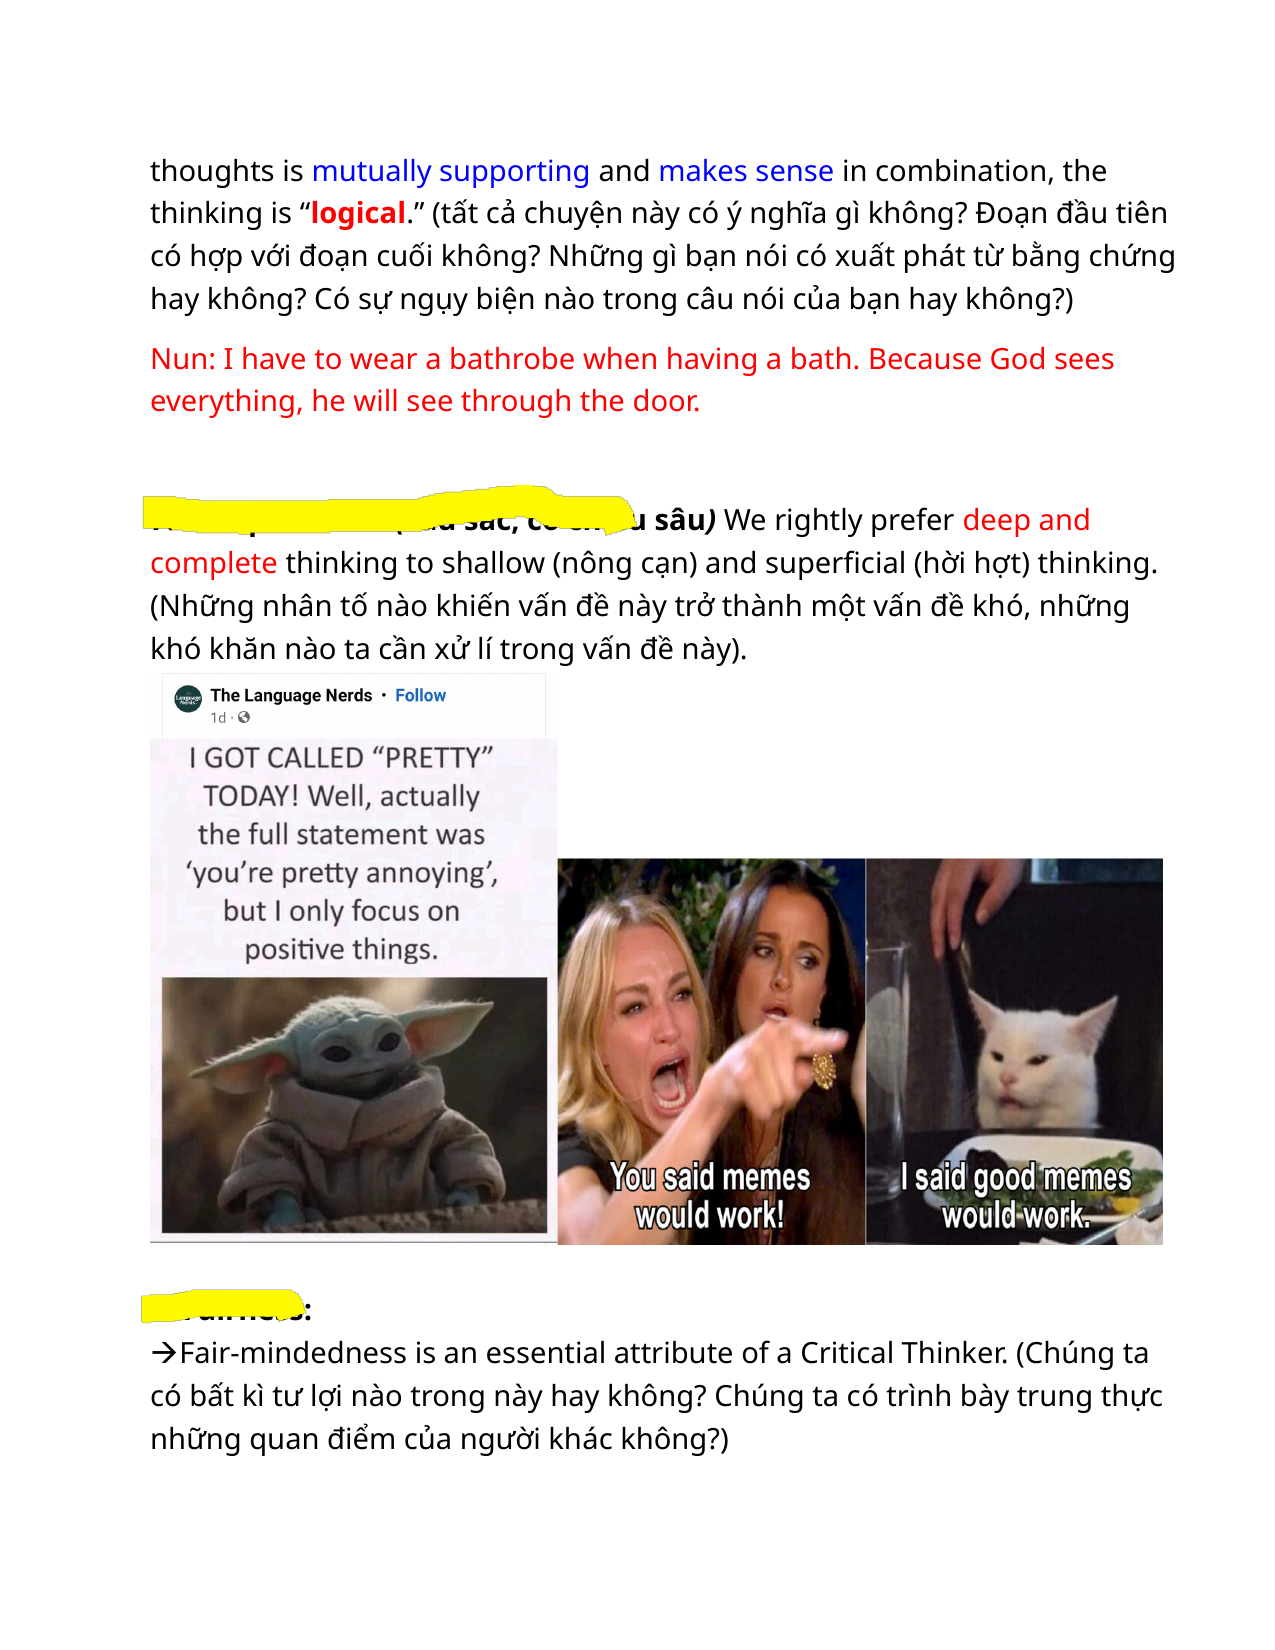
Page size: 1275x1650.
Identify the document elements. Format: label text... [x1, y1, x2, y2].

text 7. Completeness (sâu sắc, có chiều sâu) We rightly prefer deep and complete thinking to shallow (nông cạn) and superficial (hời hợt) thinking. (Những nhân tố nào khiến vấn đề này trở thành một vấn đề khó, những khó khăn nào ta cần xử lí trong vấn đề này). [150, 500, 1181, 668]
text Fair-mindedness is an essential attribute of a Critical Thinker. (Chúng ta có bất kì tư lợi nào trong này hay không? Chúng ta có trình bày trung thực những quan điểm của người khác không?) [150, 1332, 1181, 1458]
picture [150, 671, 1163, 1245]
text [150, 150, 1181, 318]
text Nun: I have to wear a bathrobe when having a bath. Because God sees everything, he will see through the door. [150, 338, 1181, 420]
picture [136, 485, 641, 539]
picture [135, 1285, 309, 1328]
text 8. Fairness: [150, 1290, 1181, 1329]
